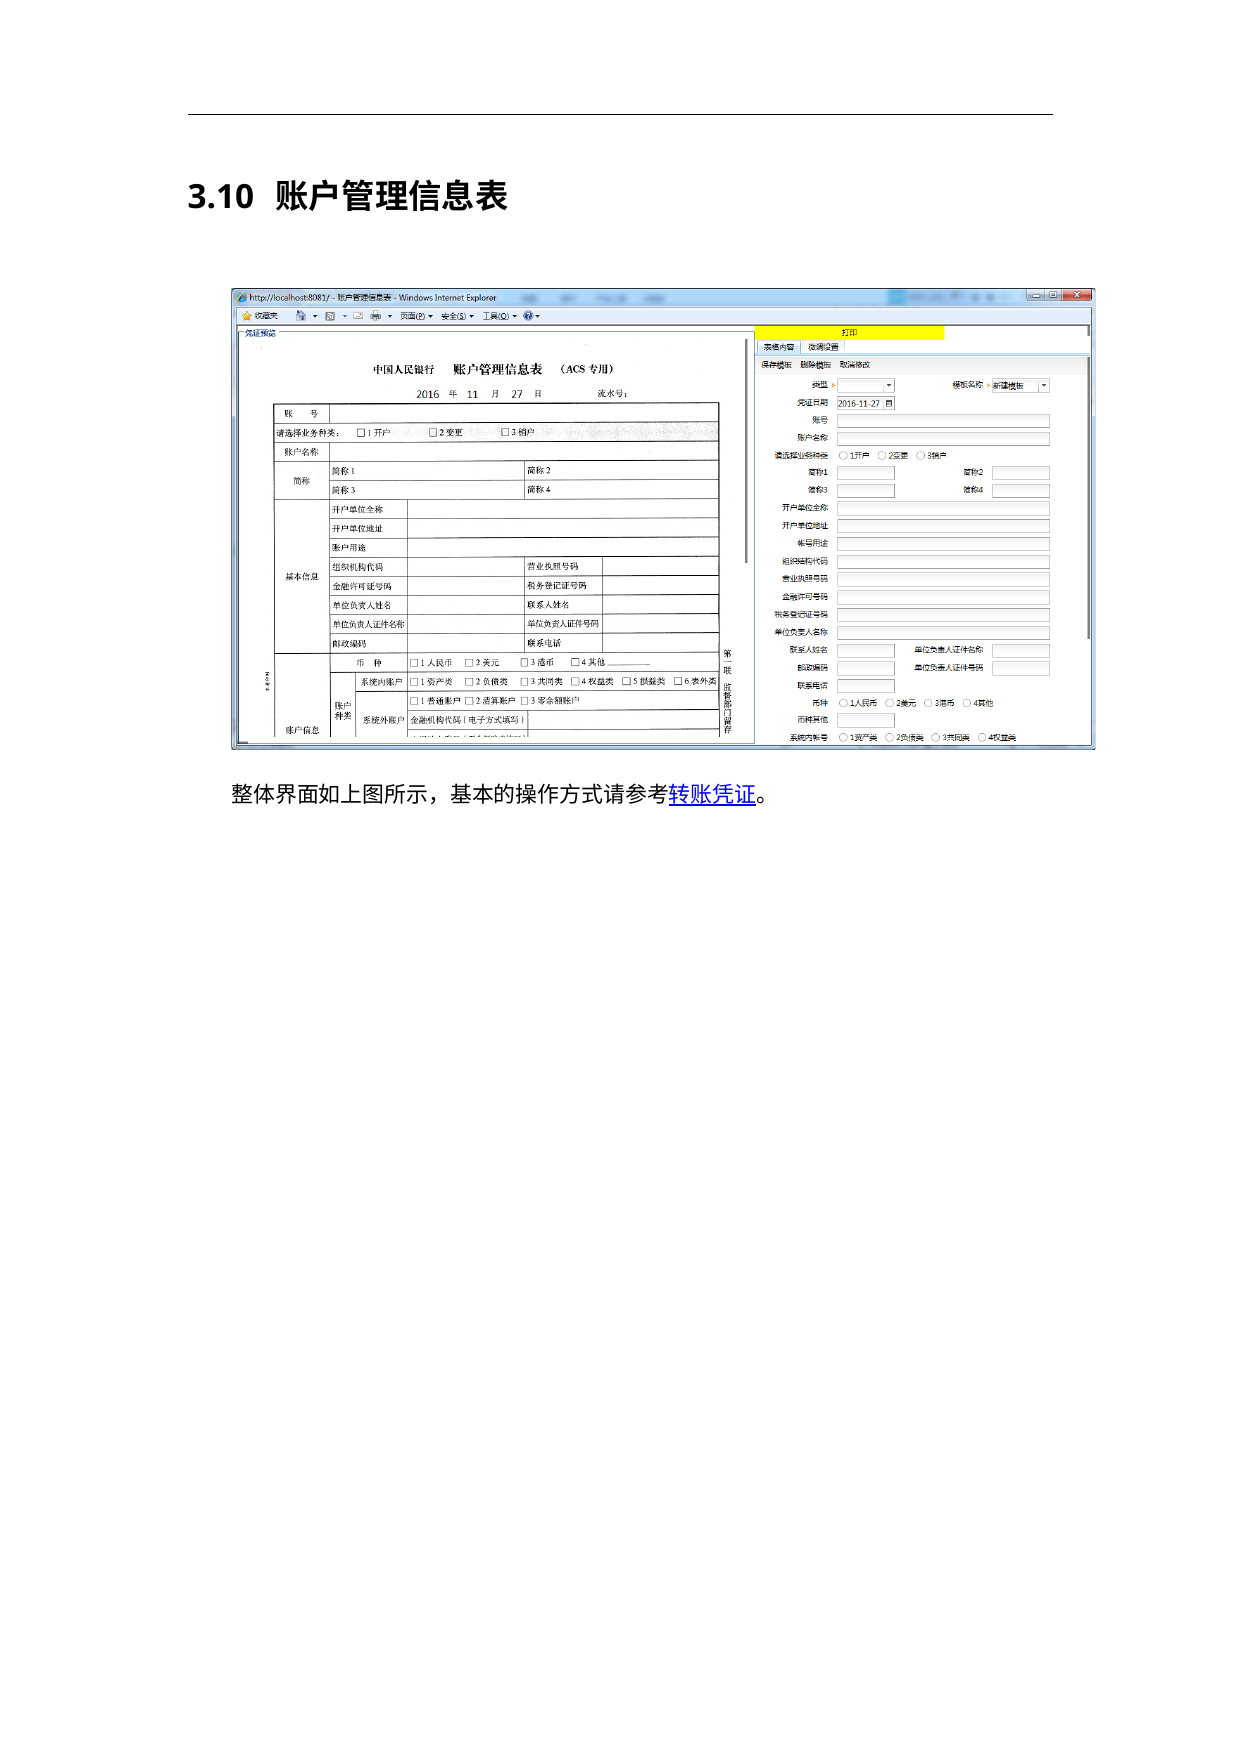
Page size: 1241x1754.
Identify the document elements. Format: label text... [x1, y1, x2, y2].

subtitle 账户管理信息表 [187, 162, 1053, 227]
text 整体界面如上图所示，基本的操作方式请参考转账凭证。 [187, 776, 1053, 809]
picture [231, 288, 1096, 750]
